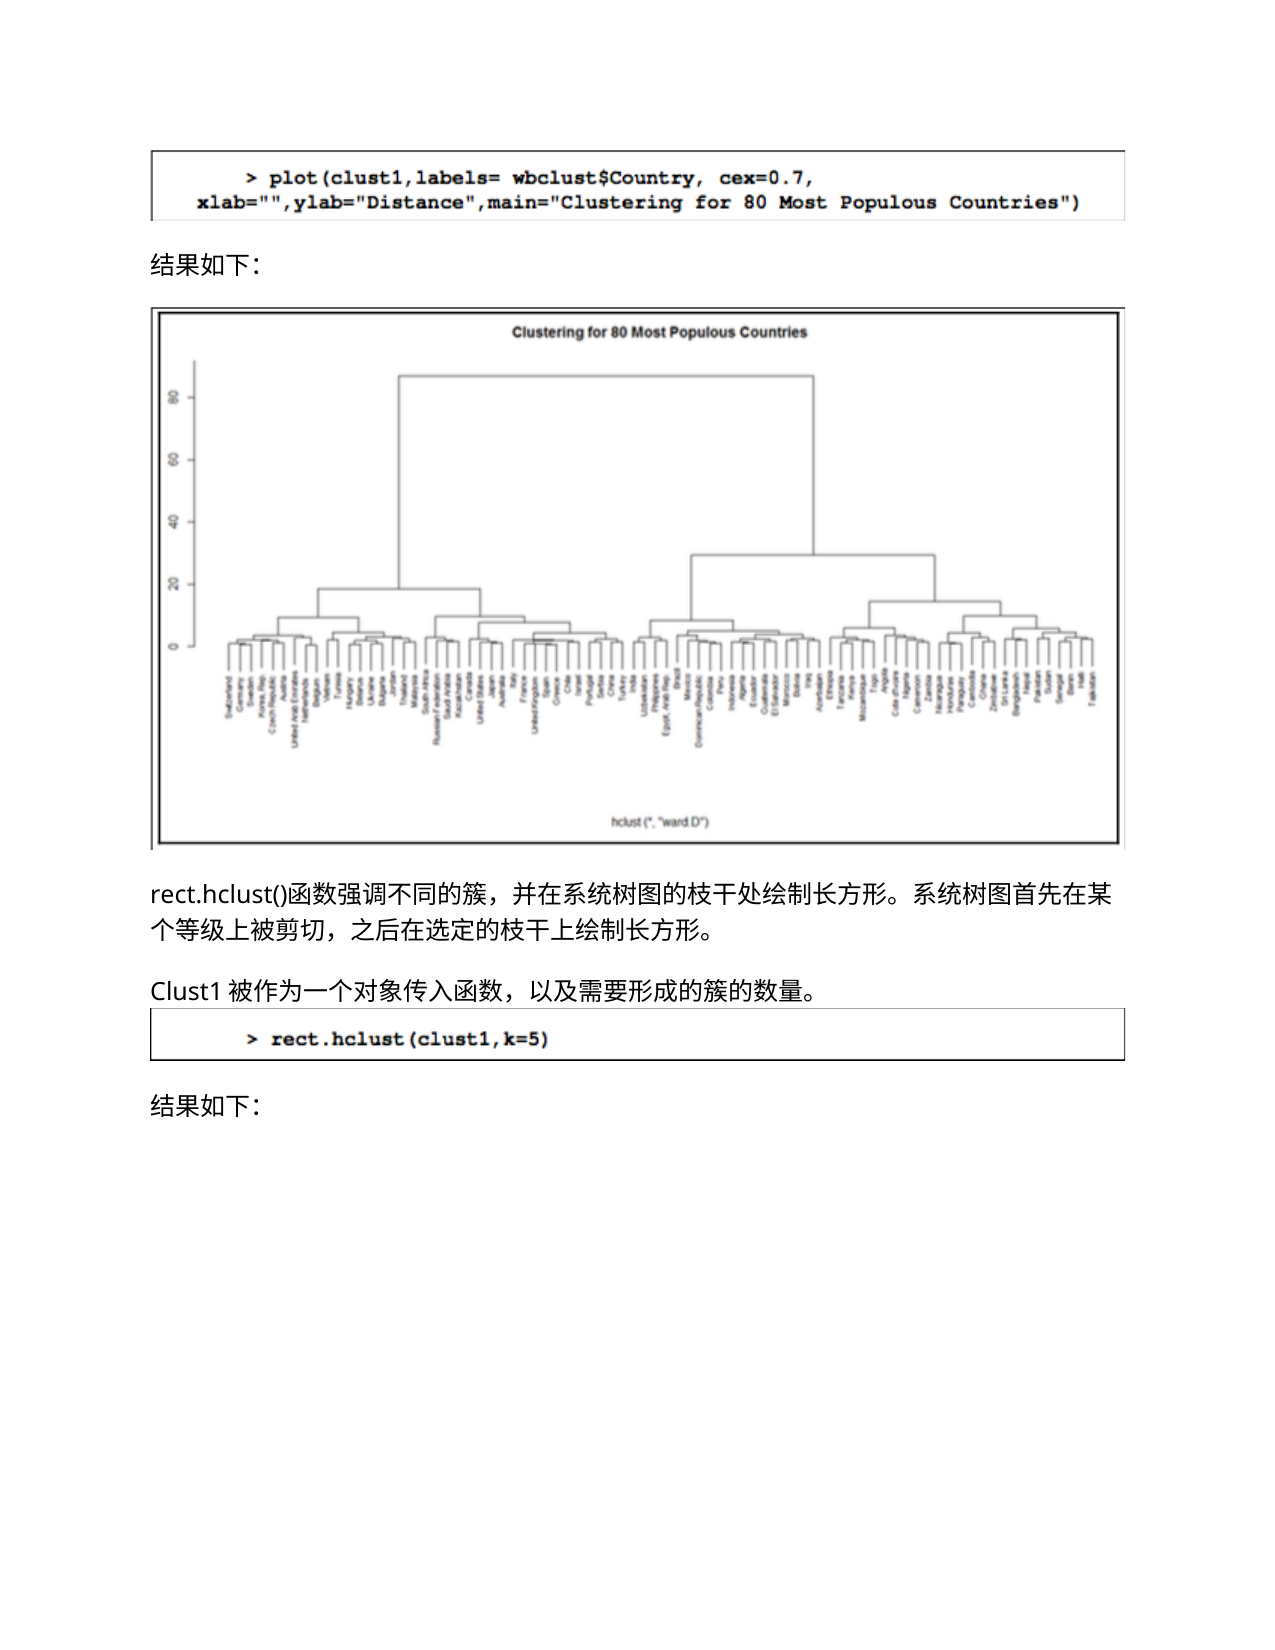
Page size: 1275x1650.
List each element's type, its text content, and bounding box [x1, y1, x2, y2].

text Clust1被作为一个对象传入函数，以及需要形成的簇的数量。 [150, 972, 1125, 1008]
picture [150, 150, 1125, 221]
text 结果如下： [150, 246, 1125, 282]
text 结果如下： [150, 1086, 1125, 1122]
picture [150, 1008, 1125, 1061]
text rect.hclust()函数强调不同的簇，并在系统树图的枝干处绘制长方形。系统树图首先在某个等级上被剪切，之后在选定的枝干上绘制长方形。 [150, 874, 1125, 947]
picture [150, 307, 1125, 850]
